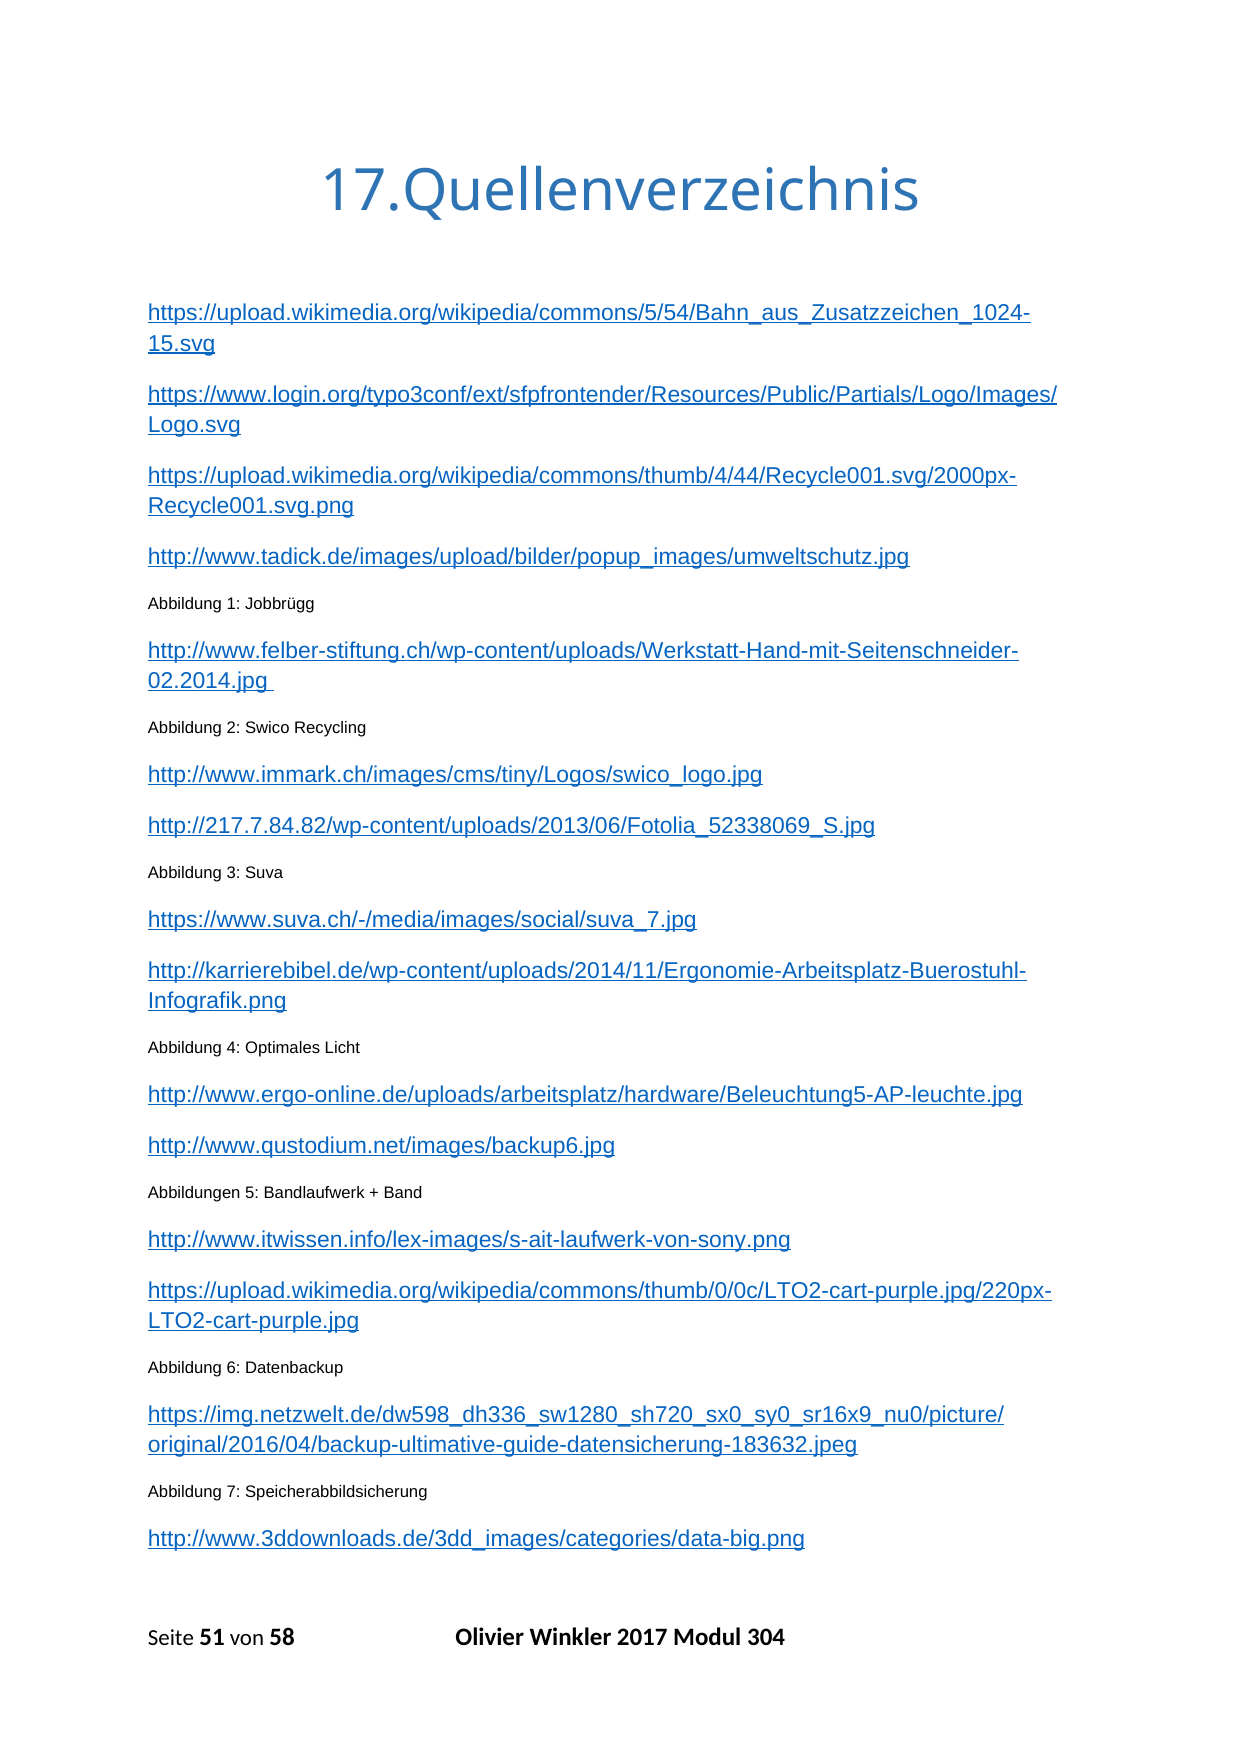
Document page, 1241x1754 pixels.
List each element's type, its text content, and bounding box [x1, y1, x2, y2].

text https://img.netzwelt.de/dw598_dh336_sw1280_sh720_sx0_sy0_sr16x9_nu0/picture/original/2016/04/backup-ultimative-guide-datensicherung-183632.jpeg [148, 1401, 1093, 1458]
text http://www.3ddownloads.de/3dd_images/categories/data-big.png [148, 1525, 1093, 1551]
text Abbildung 1: Jobbrügg [148, 594, 1093, 613]
text https://upload.wikimedia.org/wikipedia/commons/5/54/Bahn_aus_Zusatzzeichen_1024-15.svg [148, 299, 1093, 356]
text http://www.itwissen.info/lex-images/s-ait-laufwerk-von-sony.png [148, 1226, 1093, 1252]
text http://www.immark.ch/images/cms/tiny/Logos/swico_logo.jpg [148, 761, 1093, 787]
text http://217.7.84.82/wp-content/uploads/2013/06/Fotolia_52338069_S.jpg [148, 812, 1093, 838]
text https://www.login.org/typo3conf/ext/sfpfrontender/Resources/Public/Partials/Logo/Images/Logo.svg [148, 381, 1093, 437]
text https://www.suva.ch/-/media/images/social/suva_7.jpg [148, 906, 1093, 932]
text Abbildungen 5: Bandlaufwerk + Band [148, 1183, 1093, 1202]
text http://www.tadick.de/images/upload/bilder/popup_images/umweltschutz.jpg [148, 543, 1093, 569]
text Abbildung 2: Swico Recycling [148, 718, 1093, 737]
text https://upload.wikimedia.org/wikipedia/commons/thumb/0/0c/LTO2-cart-purple.jpg/220px-LTO2-cart-purple.jpg [148, 1277, 1093, 1333]
text http://www.ergo-online.de/uploads/arbeitsplatz/hardware/Beleuchtung5-AP-leuchte.jpg [148, 1081, 1093, 1107]
text Abbildung 7: Speicherabbildsicherung [148, 1482, 1093, 1501]
text Abbildung 3: Suva [148, 863, 1093, 882]
subtitle 17.Quellenverzeichnis [148, 148, 1093, 227]
text Abbildung 6: Datenbackup [148, 1358, 1093, 1377]
text http://www.felber-stiftung.ch/wp-content/uploads/Werkstatt-Hand-mit-Seitenschneider-02.2014.jpg [148, 637, 1093, 693]
text https://upload.wikimedia.org/wikipedia/commons/thumb/4/44/Recycle001.svg/2000px-Recycle001.svg.png [148, 462, 1093, 518]
text Abbildung 4: Optimales Licht [148, 1038, 1093, 1057]
text http://karrierebibel.de/wp-content/uploads/2014/11/Ergonomie-Arbeitsplatz-Buerostuhl-Infografik.png [148, 957, 1093, 1013]
text http://www.qustodium.net/images/backup6.jpg [148, 1132, 1093, 1158]
